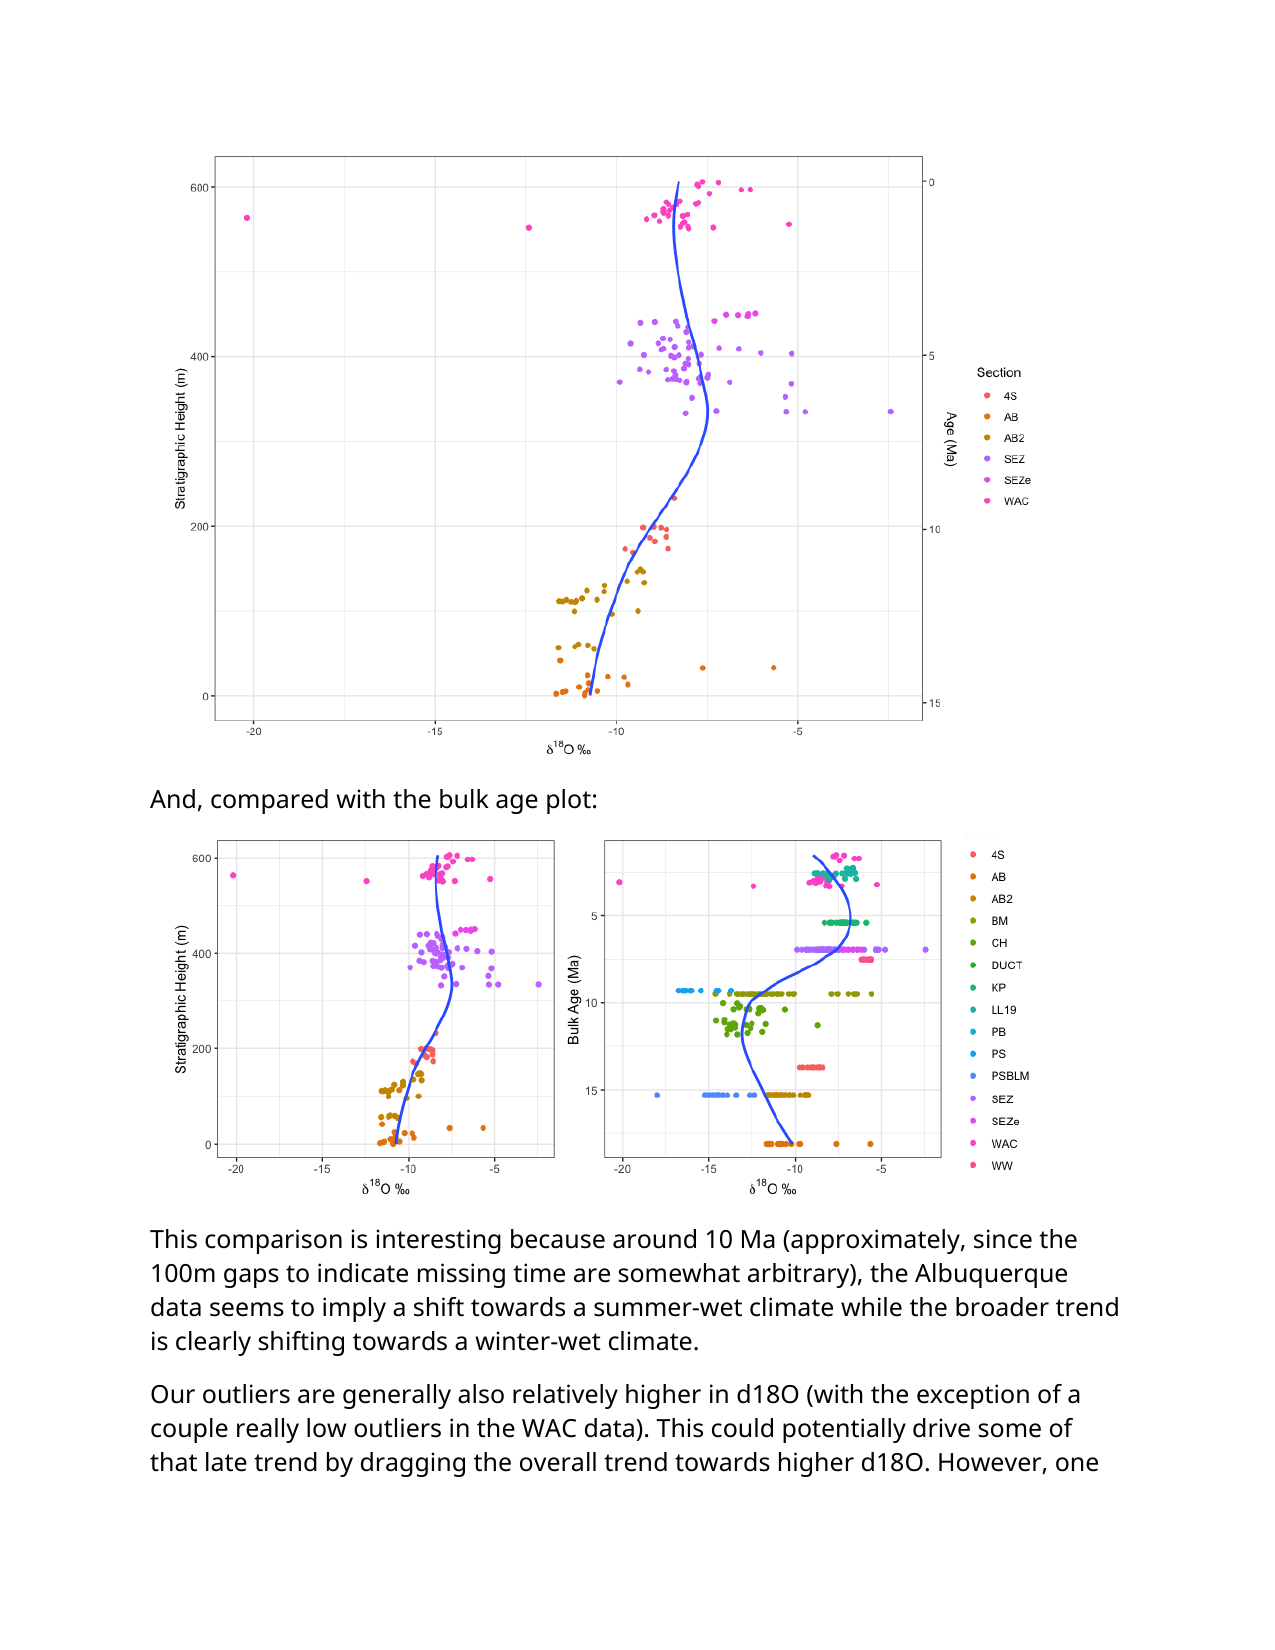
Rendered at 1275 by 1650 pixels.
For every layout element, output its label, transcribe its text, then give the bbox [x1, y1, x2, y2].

text And, compared with the bulk age plot: [150, 781, 1125, 815]
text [150, 1376, 1125, 1478]
text This comparison is interesting because around 10 Ma (approximately, since the 100m gaps to indicate missing time are somewhat arbitrary), the Albuquerque data seems to imply a shift towards a summer-wet climate while the broader trend is clearly shifting towards a winter-wet climate. [150, 1221, 1125, 1357]
picture [168, 150, 1044, 763]
picture [168, 834, 1044, 1203]
